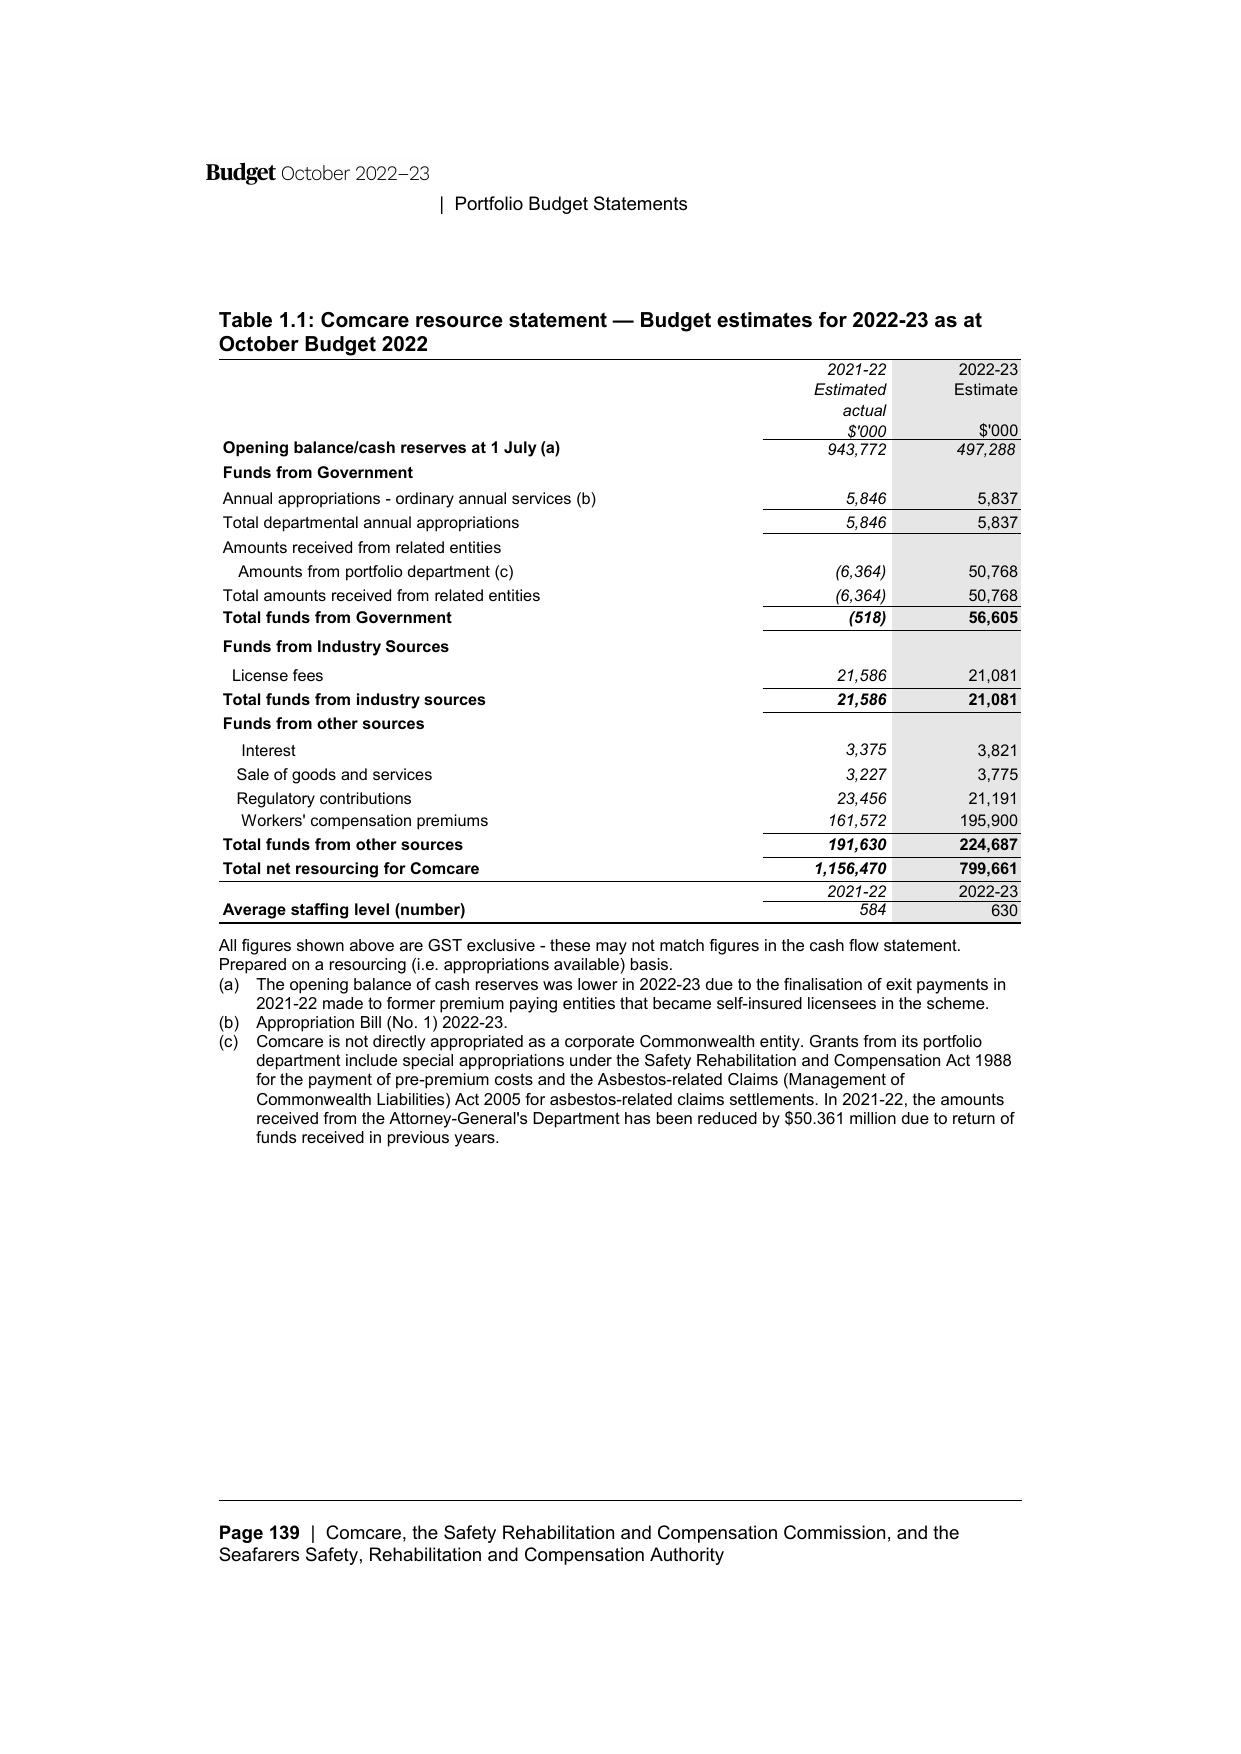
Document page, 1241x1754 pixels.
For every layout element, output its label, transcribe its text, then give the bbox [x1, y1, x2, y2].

picture [206, 157, 429, 186]
subtitle Table 1.1: Comcare resource statement — Budget estimates for 2022-23 as at October Budget 2022 [218, 308, 1022, 356]
list Comcare is not directly appropriated as a corporate Commonwealth entity. Grants from its portfolio department include special appropriations under the Safety Rehabilitation and Compensation Act 1988 for the payment of pre-premium costs and the Asbestos-related Claims (Management of Commonwealth Liabilities) Act 2005 for asbestos-related claims settlements. In 2021-22, the amounts received from the Attorney-General's Department has been reduced by $50.361 million due to return of funds received in previous years. [218, 1032, 1022, 1147]
text Prepared on a resourcing (i.e. appropriations available) basis. [218, 955, 1022, 974]
list The opening balance of cash reserves was lower in 2022-23 due to the finalisation of exit payments in 2021-22 made to former premium paying entities that became self-insured licensees in the scheme. [218, 974, 1022, 1013]
text All figures shown above are GST exclusive - these may not match figures in the cash flow statement. [218, 936, 1022, 955]
list Appropriation Bill (No. 1) 2022-23. [218, 1013, 1022, 1032]
